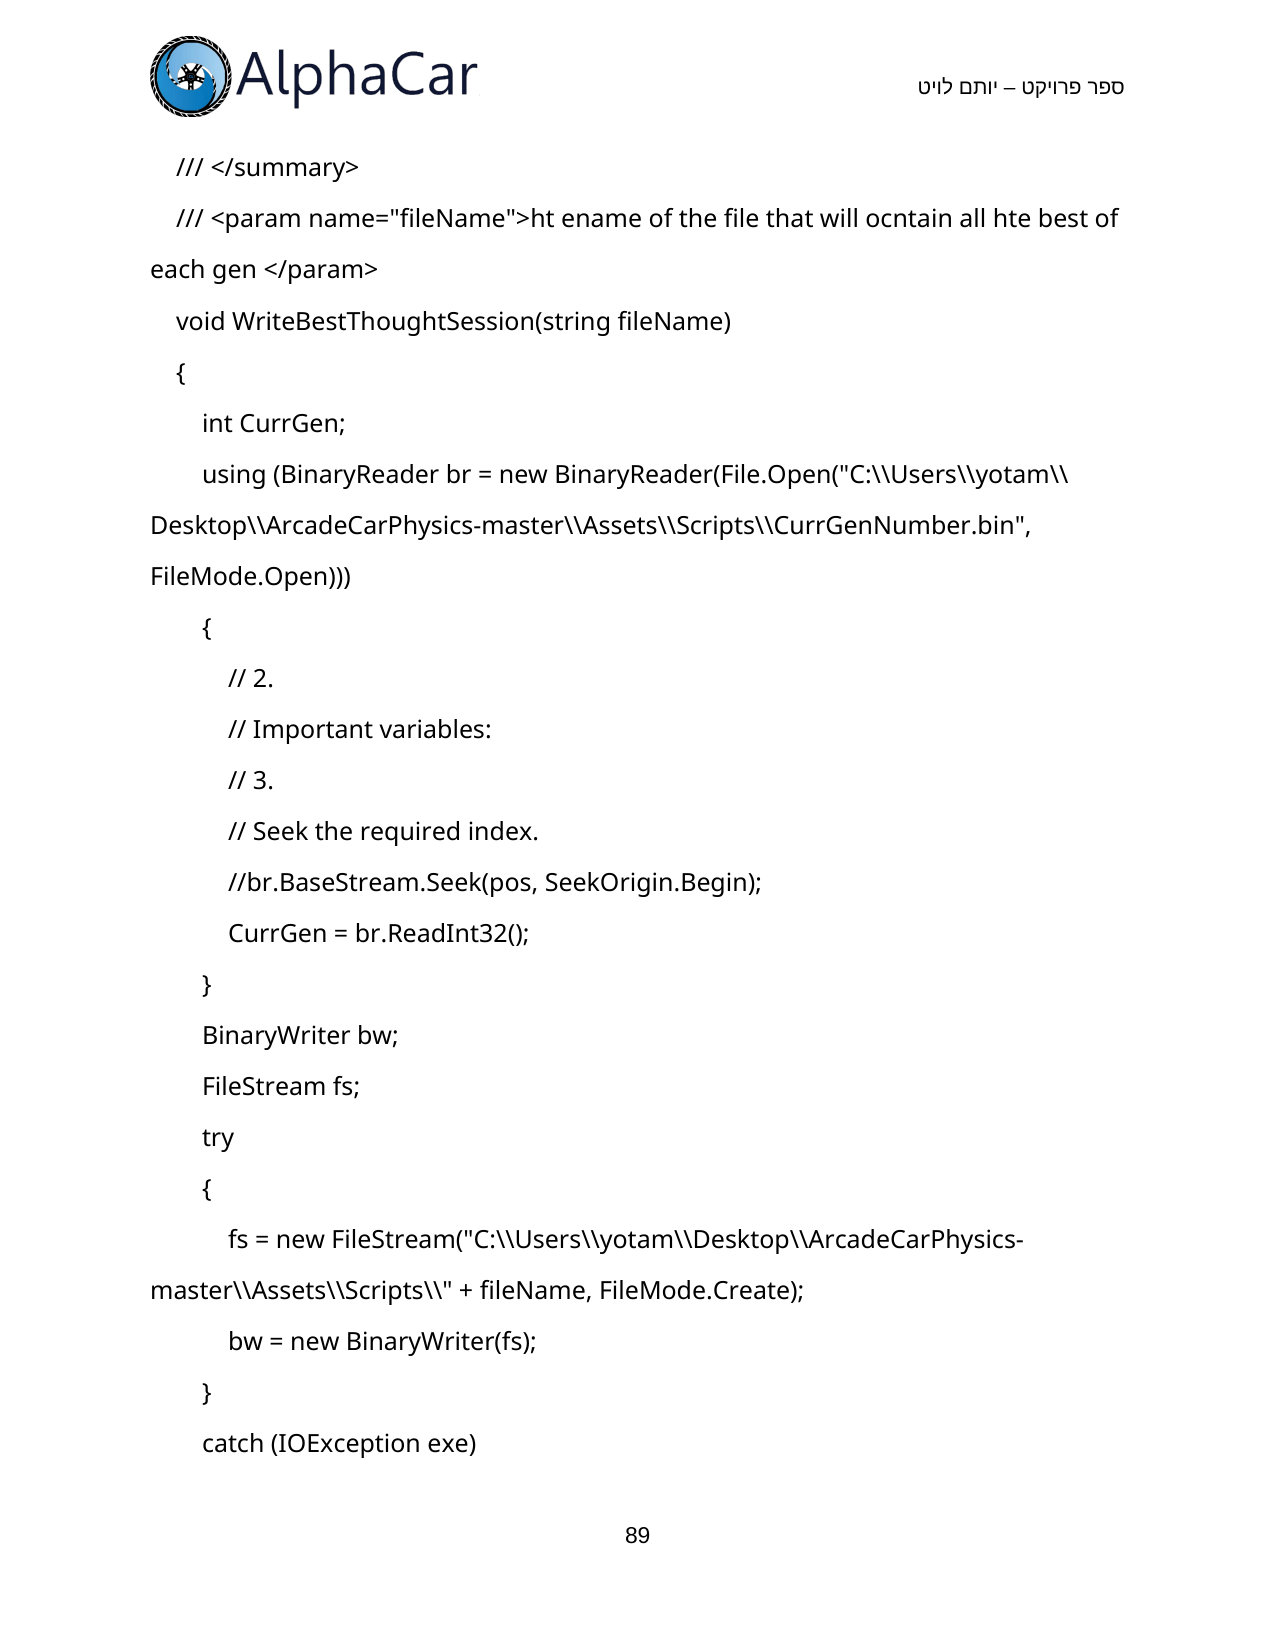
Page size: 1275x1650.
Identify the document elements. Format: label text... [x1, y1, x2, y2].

text // Seek the required index. [150, 813, 1125, 848]
text bw = new BinaryWriter(fs); [150, 1324, 1125, 1358]
text catch (IOException exe) [150, 1426, 1125, 1460]
text // 3. [150, 762, 1125, 797]
text FileStream fs; [150, 1069, 1125, 1103]
text /// <param name="fileName">ht ename of the file that will ocntain all hte best of each gen </param> [150, 201, 1125, 286]
text // 2. [150, 660, 1125, 694]
text fs = new FileStream("C:\\Users\\yotam\\Desktop\\ArcadeCarPhysics-master\\Assets\\Scripts\\" + fileName, FileMode.Create); [150, 1222, 1125, 1307]
text using (BinaryReader br = new BinaryReader(File.Open("C:\\Users\\yotam\\Desktop\\ArcadeCarPhysics-master\\Assets\\Scripts\\CurrGenNumber.bin", FileMode.Open))) [150, 456, 1125, 592]
text { [150, 609, 1125, 643]
text /// </summary> [150, 150, 1125, 184]
text } [150, 967, 1125, 1001]
text { [150, 1171, 1125, 1205]
text // Important variables: [150, 711, 1125, 746]
text CurrGen = br.ReadInt32(); [150, 916, 1125, 950]
text { [150, 354, 1125, 388]
picture [150, 36, 481, 117]
text } [150, 1375, 1125, 1409]
text int CurrGen; [150, 405, 1125, 439]
text //br.BaseStream.Seek(pos, SeekOrigin.Begin); [150, 864, 1125, 899]
text BinaryWriter bw; [150, 1018, 1125, 1052]
text try [150, 1120, 1125, 1154]
text void WriteBestThoughtSession(string fileName) [150, 303, 1125, 337]
